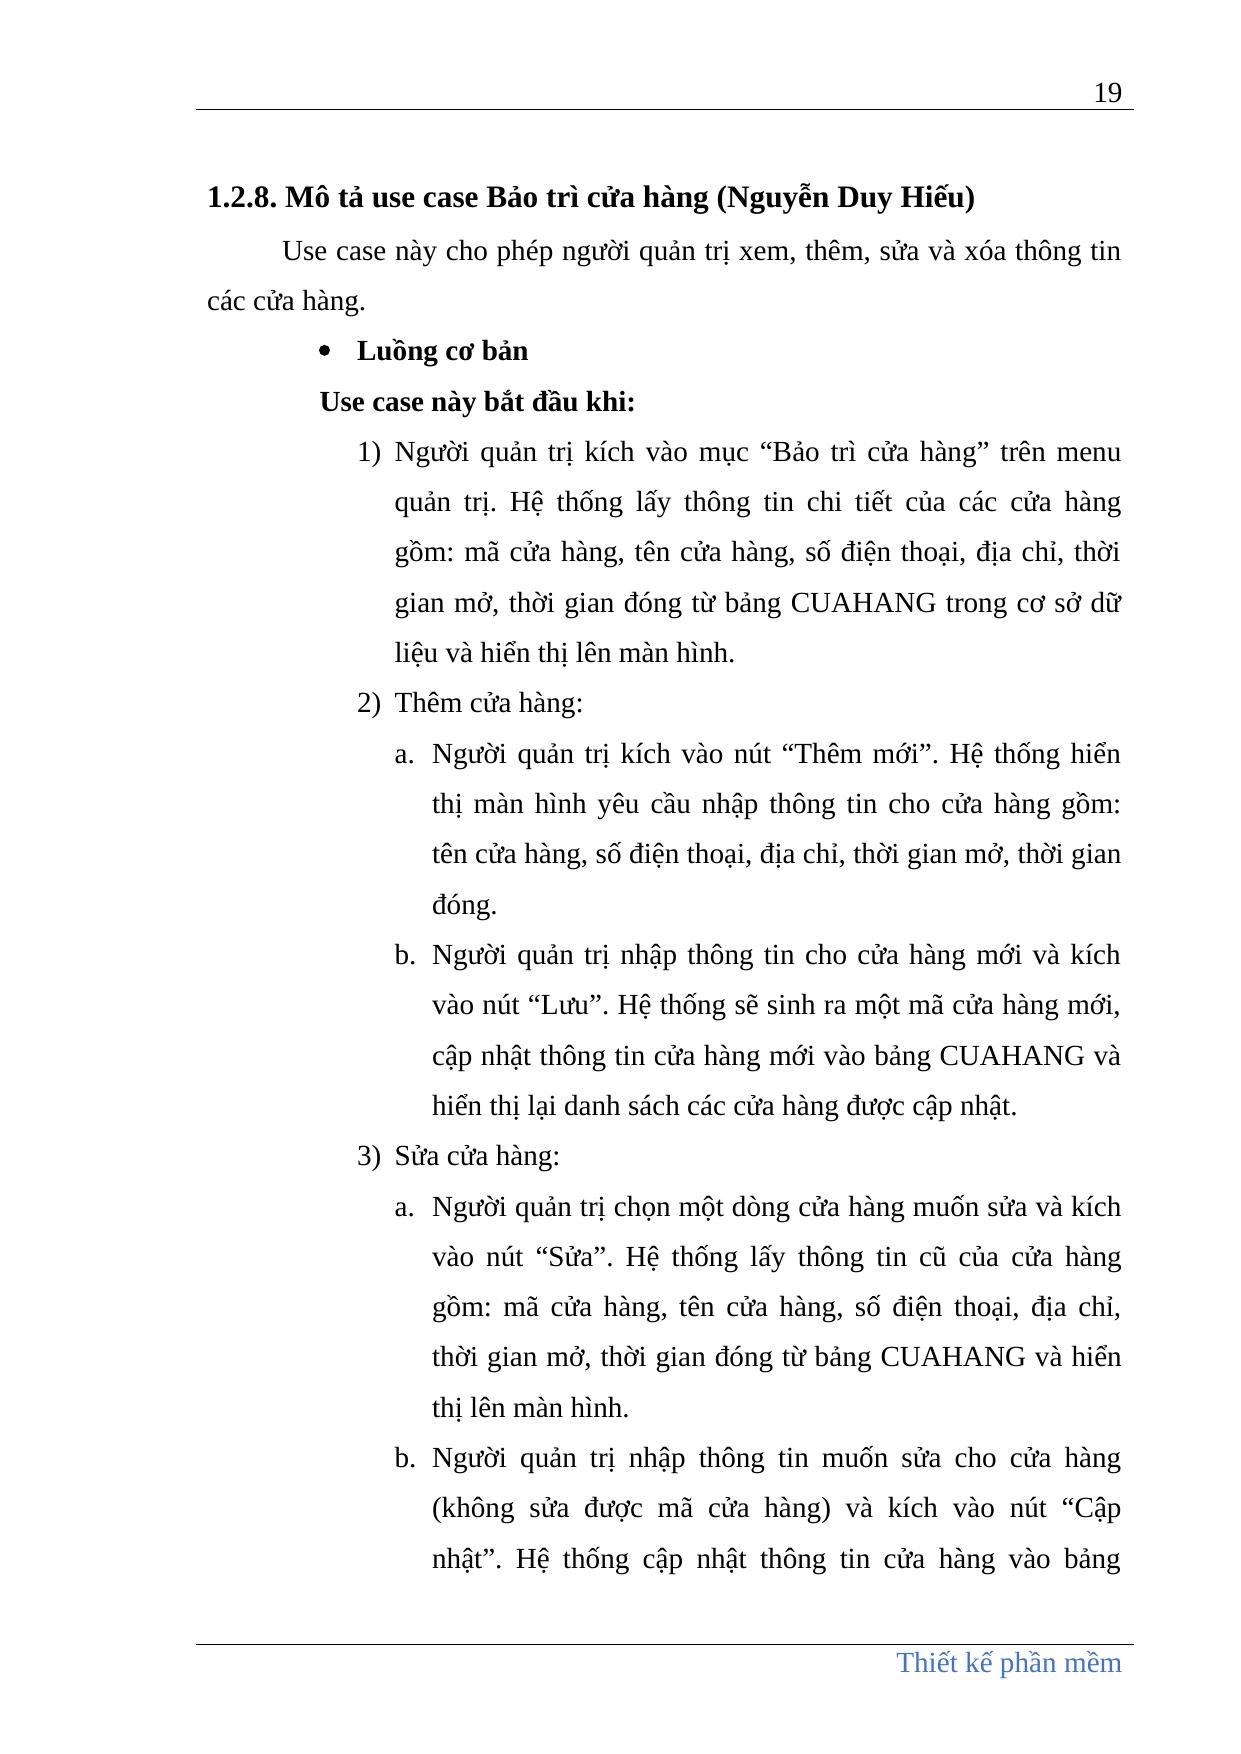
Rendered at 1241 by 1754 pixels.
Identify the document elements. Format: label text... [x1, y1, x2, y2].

list Người quản trị kích vào mục “Bảo trì cửa hàng” trên menu quản trị. Hệ thống lấy thông tin chi tiết của các cửa hàng gồm: mã cửa hàng, tên cửa hàng, số điện thoại, địa chỉ, thời gian mở, thời gian đóng từ bảng CUAHANG trong cơ sở dữ liệu và hiển thị lên màn hình. [357, 434, 1122, 669]
subtitle 1.2.8. Mô tả use case Bảo trì cửa hàng (Nguyễn Duy Hiếu) [207, 179, 1122, 215]
list Người quản trị nhập thông tin cho cửa hàng mới và kích vào nút “Lưu”. Hệ thống sẽ sinh ra một mã cửa hàng mới, cập nhật thông tin cửa hàng mới vào bảng CUAHANG và hiển thị lại danh sách các cửa hàng được cập nhật. [394, 937, 1122, 1122]
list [394, 1440, 1122, 1574]
list Người quản trị chọn một dòng cửa hàng muốn sửa và kích vào nút “Sửa”. Hệ thống lấy thông tin cũ của cửa hàng gồm: mã cửa hàng, tên cửa hàng, số điện thoại, địa chỉ, thời gian mở, thời gian đóng từ bảng CUAHANG và hiển thị lên màn hình. [394, 1189, 1122, 1423]
list Use case này bắt đầu khi: [319, 384, 1122, 417]
list Use case này cho phép người quản trị xem, thêm, sửa và xóa thông tin các cửa hàng. [207, 233, 1122, 316]
list Người quản trị kích vào nút “Thêm mới”. Hệ thống hiển thị màn hình yêu cầu nhập thông tin cho cửa hàng gồm: tên cửa hàng, số điện thoại, địa chỉ, thời gian mở, thời gian đóng. [394, 736, 1122, 920]
list Thêm cửa hàng: [357, 686, 1122, 719]
list Sửa cửa hàng: [357, 1138, 1122, 1172]
list Luồng cơ bản [319, 333, 1122, 367]
